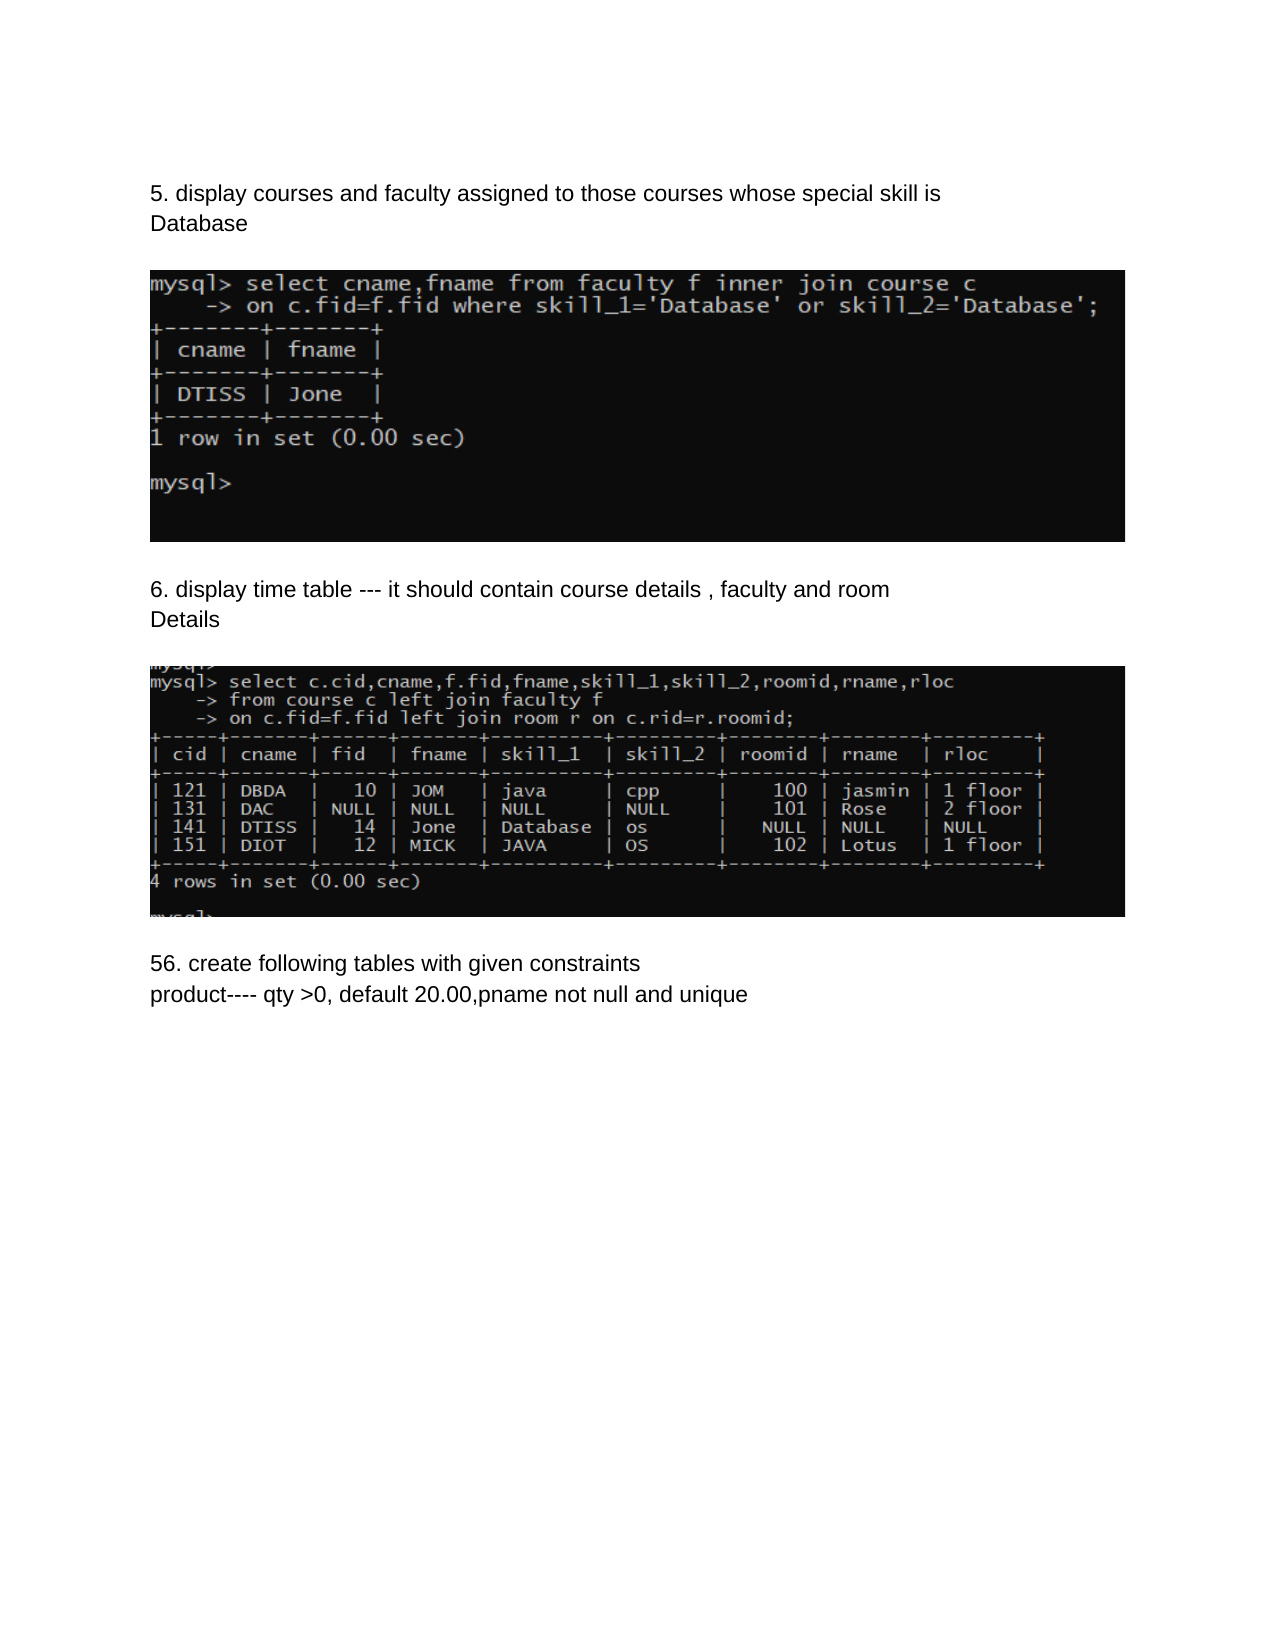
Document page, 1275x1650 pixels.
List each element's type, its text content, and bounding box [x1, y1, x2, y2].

text 5. display courses and faculty assigned to those courses whose special skill is [150, 180, 1125, 207]
text Details [150, 606, 1125, 632]
picture [150, 666, 1125, 917]
text 56. create following tables with given constraints [150, 950, 1125, 977]
text 6. display time table --- it should contain course details , faculty and room [150, 576, 1125, 602]
picture [150, 270, 1125, 542]
text Database [150, 210, 1125, 237]
text product---- qty >0, default 20.00,pname not null and unique [150, 981, 1125, 1007]
